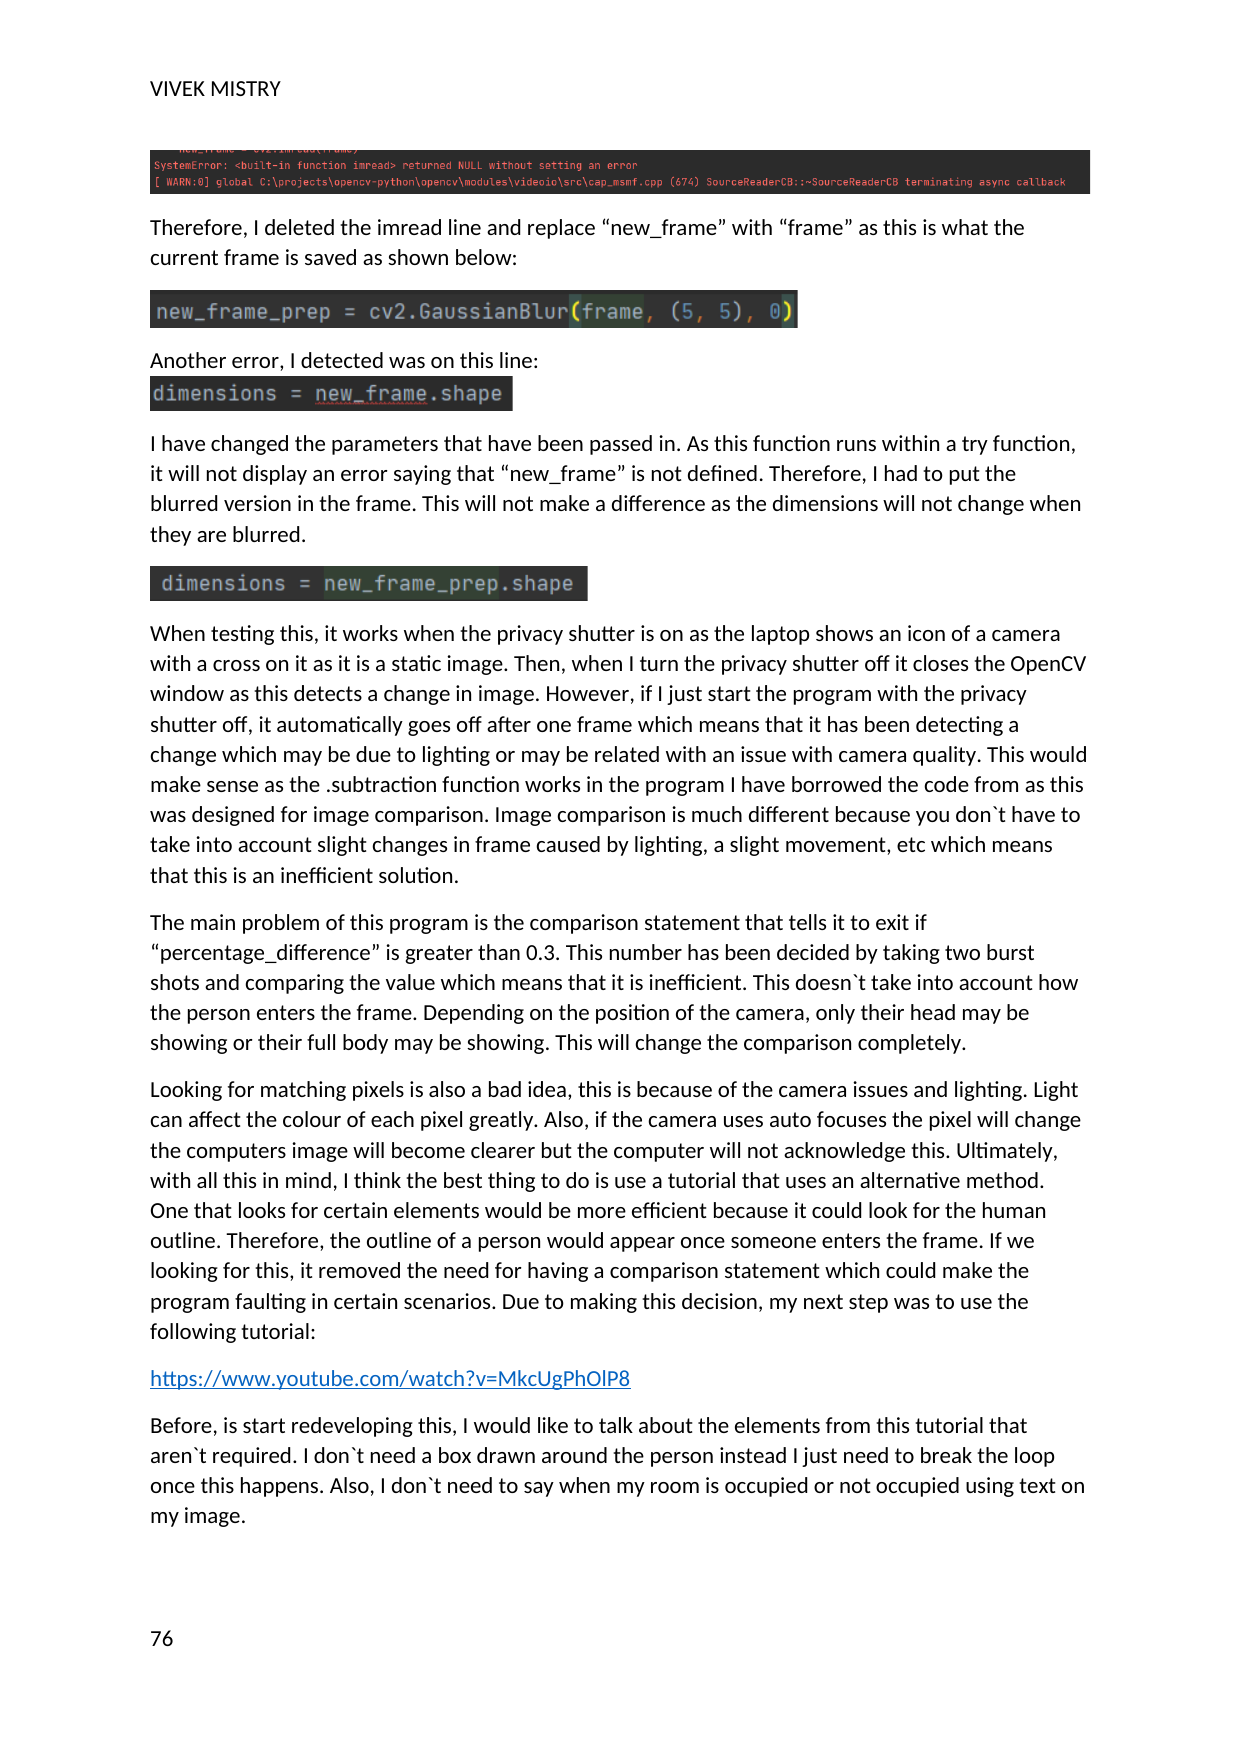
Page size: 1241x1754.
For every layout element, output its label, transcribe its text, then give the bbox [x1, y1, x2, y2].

text When testing this, it works when the privacy shutter is on as the laptop shows an icon of a camera with a cross on it as it is a static image. Then, when I turn the privacy shutter off it closes the OpenCV window as this detects a change in image. However, if I just start the program with the privacy shutter off, it automatically goes off after one frame which means that it has been detecting a change which may be due to lighting or may be related with an issue with camera quality. This would make sense as the .subtraction function works in the program I have borrowed the code from as this was designed for image comparison. Image comparison is much different because you don`t have to take into account slight changes in frame caused by lighting, a slight movement, etc which means that this is an inefficient solution. [150, 619, 1090, 889]
text I have changed the parameters that have been passed in. As this function runs within a try function, it will not display an error saying that “new_frame” is not defined. Therefore, I had to put the blurred version in the frame. This will not make a difference as the dimensions will not change when they are blurred. [150, 429, 1090, 548]
picture [150, 290, 798, 328]
picture [150, 376, 513, 411]
text Looking for matching pixels is also a bad idea, this is because of the camera issues and lighting. Light can affect the colour of each pixel greatly. Also, if the camera uses auto focuses the pixel will change the computers image will become clearer but the computer will not acknowledge this. Ultimately, with all this in mind, I think the best thing to do is use a tutorial that uses an alternative method. One that looks for certain elements would be more efficient because it could look for the human outline. Therefore, the outline of a person would appear once someone enters the frame. If we looking for this, it removed the need for having a comparison statement which could make the program faulting in certain scenarios. Due to making this decision, my next step was to use the following tutorial: [150, 1075, 1090, 1345]
picture [150, 150, 1091, 194]
text Another error, I detected was on this line: [150, 346, 1090, 410]
picture [150, 566, 588, 601]
text Before, is start redeveloping this, I would like to talk about the elements from this tutorial that aren`t required. I don`t need a box drawn around the person instead I just need to break the loop once this happens. Also, I don`t need to say when my room is occupied or not occupied using text on my image. [150, 1411, 1090, 1529]
text The main problem of this program is the comparison statement that tells it to exit if “percentage_difference” is greater than 0.3. This number has been decided by taking two burst shots and comparing the value which means that it is inefficient. This doesn`t take into account how the person enters the frame. Depending on the position of the camera, only their head may be showing or their full body may be showing. This will change the comparison completely. [150, 908, 1090, 1057]
text Therefore, I deleted the imread line and replace “new_frame” with “frame” as this is what the current frame is saved as shown below: [150, 213, 1090, 271]
text https://www.youtube.com/watch?v=MkcUgPhOlP8 [150, 1364, 1090, 1392]
